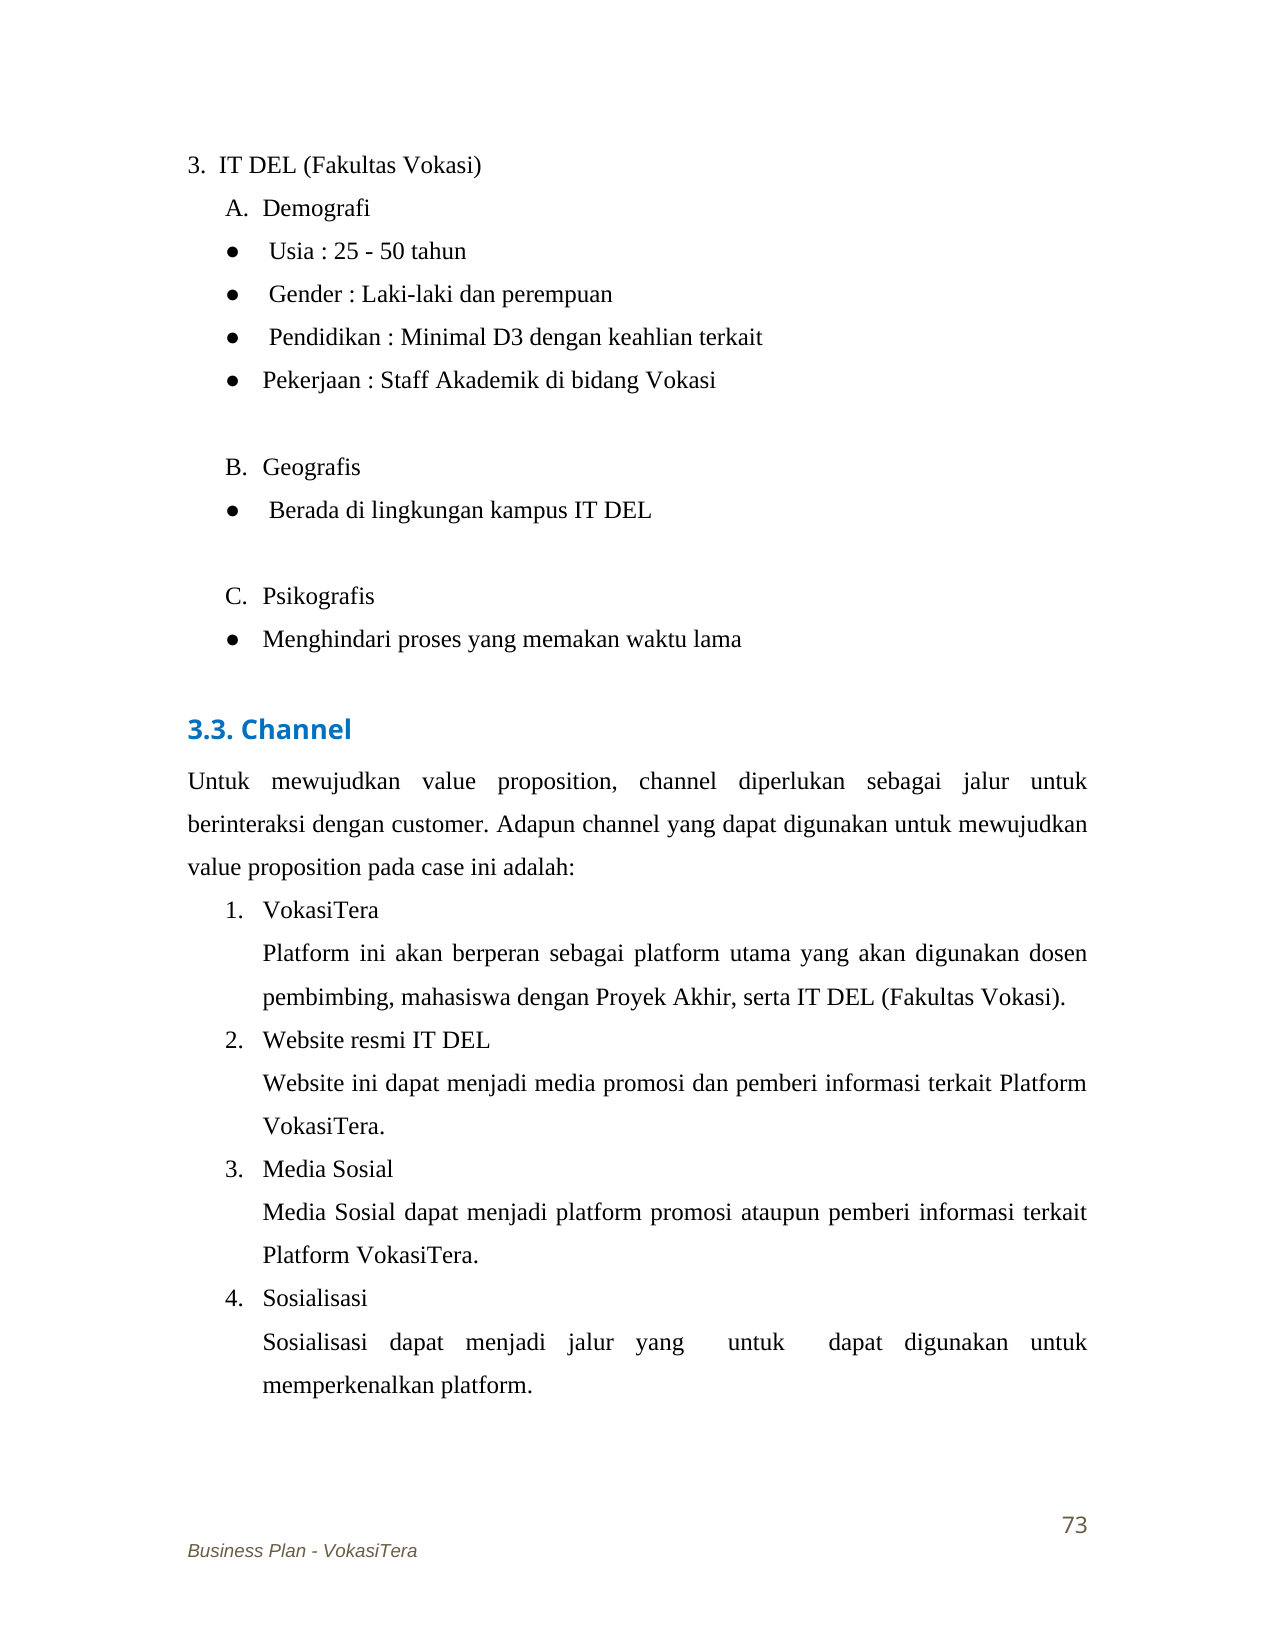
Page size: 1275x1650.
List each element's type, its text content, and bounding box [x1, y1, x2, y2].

list Website resmi IT DEL [225, 1025, 1088, 1053]
text Platform ini akan berperan sebagai platform utama yang akan digunakan dosen pembimbing, mahasiswa dengan Proyek Akhir, serta IT DEL (Fakultas Vokasi). [262, 938, 1088, 1010]
text Untuk mewujudkan value proposition, channel diperlukan sebagai jalur untuk berinteraksi dengan customer. Adapun channel yang dapat digunakan untuk mewujudkan value proposition pada case ini adalah: [187, 766, 1088, 881]
list Psikografis [225, 581, 1088, 610]
text Website ini dapat menjadi media promosi dan pemberi informasi terkait Platform VokasiTera. [262, 1068, 1088, 1140]
list Sosialisasi [225, 1283, 1088, 1312]
text Sosialisasi dapat menjadi jalur yang untuk dapat digunakan untuk memperkenalkan platform. [262, 1327, 1088, 1398]
list Gender : Laki-laki dan perempuan [225, 279, 1088, 308]
list Media Sosial [225, 1154, 1088, 1183]
text 3. IT DEL (Fakultas Vokasi) [187, 150, 1088, 179]
list Pendidikan : Minimal D3 dengan keahlian terkait [225, 322, 1088, 351]
list Demografi [225, 193, 1088, 222]
list Menghindari proses yang memakan waktu lama [225, 624, 1088, 653]
subtitle 3.3. Channel [187, 711, 1088, 747]
list VokasiTera [225, 895, 1088, 924]
list Berada di lingkungan kampus IT DEL [225, 495, 1088, 524]
text Media Sosial dapat menjadi platform promosi ataupun pemberi informasi terkait Platform VokasiTera. [262, 1197, 1088, 1269]
list Pekerjaan : Staff Akademik di bidang Vokasi [225, 366, 1088, 394]
list Usia : 25 - 50 tahun [225, 236, 1088, 265]
list Geografis [225, 452, 1088, 481]
